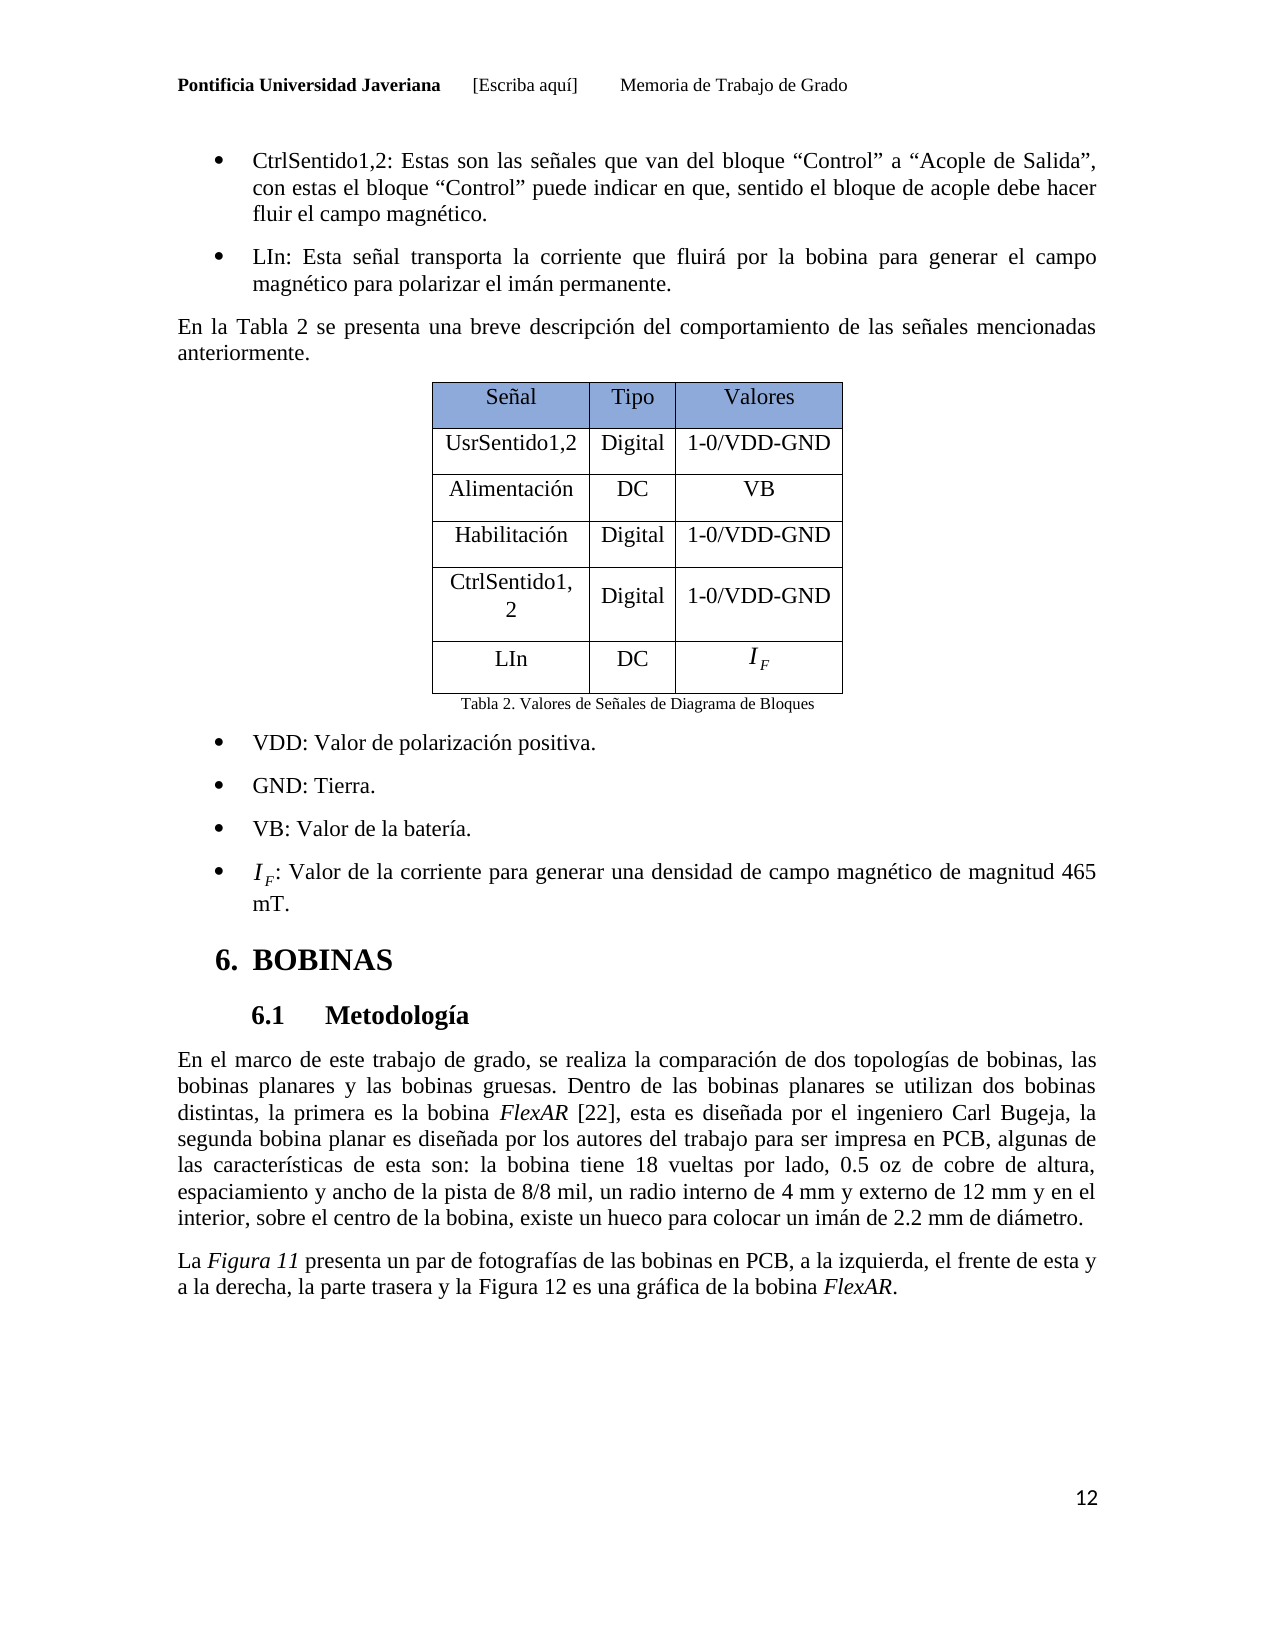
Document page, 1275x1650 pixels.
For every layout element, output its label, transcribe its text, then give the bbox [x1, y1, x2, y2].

list VB: Valor de la batería. [215, 815, 1098, 842]
table_cell [676, 642, 842, 692]
text En el marco de este trabajo de grado, se realiza la comparación de dos topologías de bobinas, las bobinas planares y las bobinas gruesas. Dentro de las bobinas planares se utilizan dos bobinas distintas, la primera es la bobina FlexAR [22], esta es diseñada por el ingeniero Carl Bugeja, la segunda bobina planar es diseñada por los autores del trabajo para ser impresa en PCB, algunas de las características de esta son: la bobina tiene 18 vueltas por lado, 0.5 oz de cobre de altura, espaciamiento y ancho de la pista de 8/8 mil, un radio interno de 4 mm y externo de 12 mm y en el interior, sobre el centro de la bobina, existe un hueco para colocar un imán de 2.2 mm de diámetro. [177, 1046, 1098, 1230]
table_cell CtrlSentido1,2 [433, 568, 589, 641]
table_cell Digital [590, 429, 675, 474]
table_cell Digital [590, 522, 675, 567]
table_cell DC [590, 642, 675, 692]
table_cell DC [590, 475, 675, 521]
table_cell VB [676, 475, 842, 521]
table_cell 1-0/VDD-GND [676, 522, 842, 567]
table_cell Habilitación [433, 522, 589, 567]
table_header Valores [676, 383, 842, 428]
table_cell Digital [590, 568, 675, 641]
table_cell 1-0/VDD-GND [676, 568, 842, 641]
list CtrlSentido1,2: Estas son las señales que van del bloque “Control” a “Acople de Salida”, con estas el bloque “Control” puede indicar en que, sentido el bloque de acople debe hacer fluir el campo magnético. [215, 148, 1098, 227]
list LIn: Esta señal transporta la corriente que fluirá por la bobina para generar el campo magnético para polarizar el imán permanente. [215, 243, 1098, 296]
list GND: Tierra. [215, 772, 1098, 799]
list : Valor de la corriente para generar una densidad de campo magnético de magnitud 465 mT. [215, 858, 1098, 916]
list VDD: Valor de polarización positiva. [215, 729, 1098, 756]
text La Figura 11 presenta un par de fotografías de las bobinas en PCB, a la izquierda, el frente de esta y a la derecha, la parte trasera y la Figura 12 es una gráfica de la bobina FlexAR. [177, 1247, 1098, 1300]
table_header Señal [433, 383, 589, 428]
table_cell LIn [433, 642, 589, 692]
text En la Tabla 2 se presenta una breve descripción del comportamiento de las señales mencionadas anteriormente. [177, 313, 1098, 365]
table_header Tipo [590, 383, 675, 428]
table_cell UsrSentido1,2 [433, 429, 589, 474]
table_cell Alimentación [433, 475, 589, 521]
subtitle BOBINAS [215, 941, 1098, 977]
table_cell 1-0/VDD-GND [676, 429, 842, 474]
subtitle 6.1 Metodología [251, 999, 1098, 1030]
